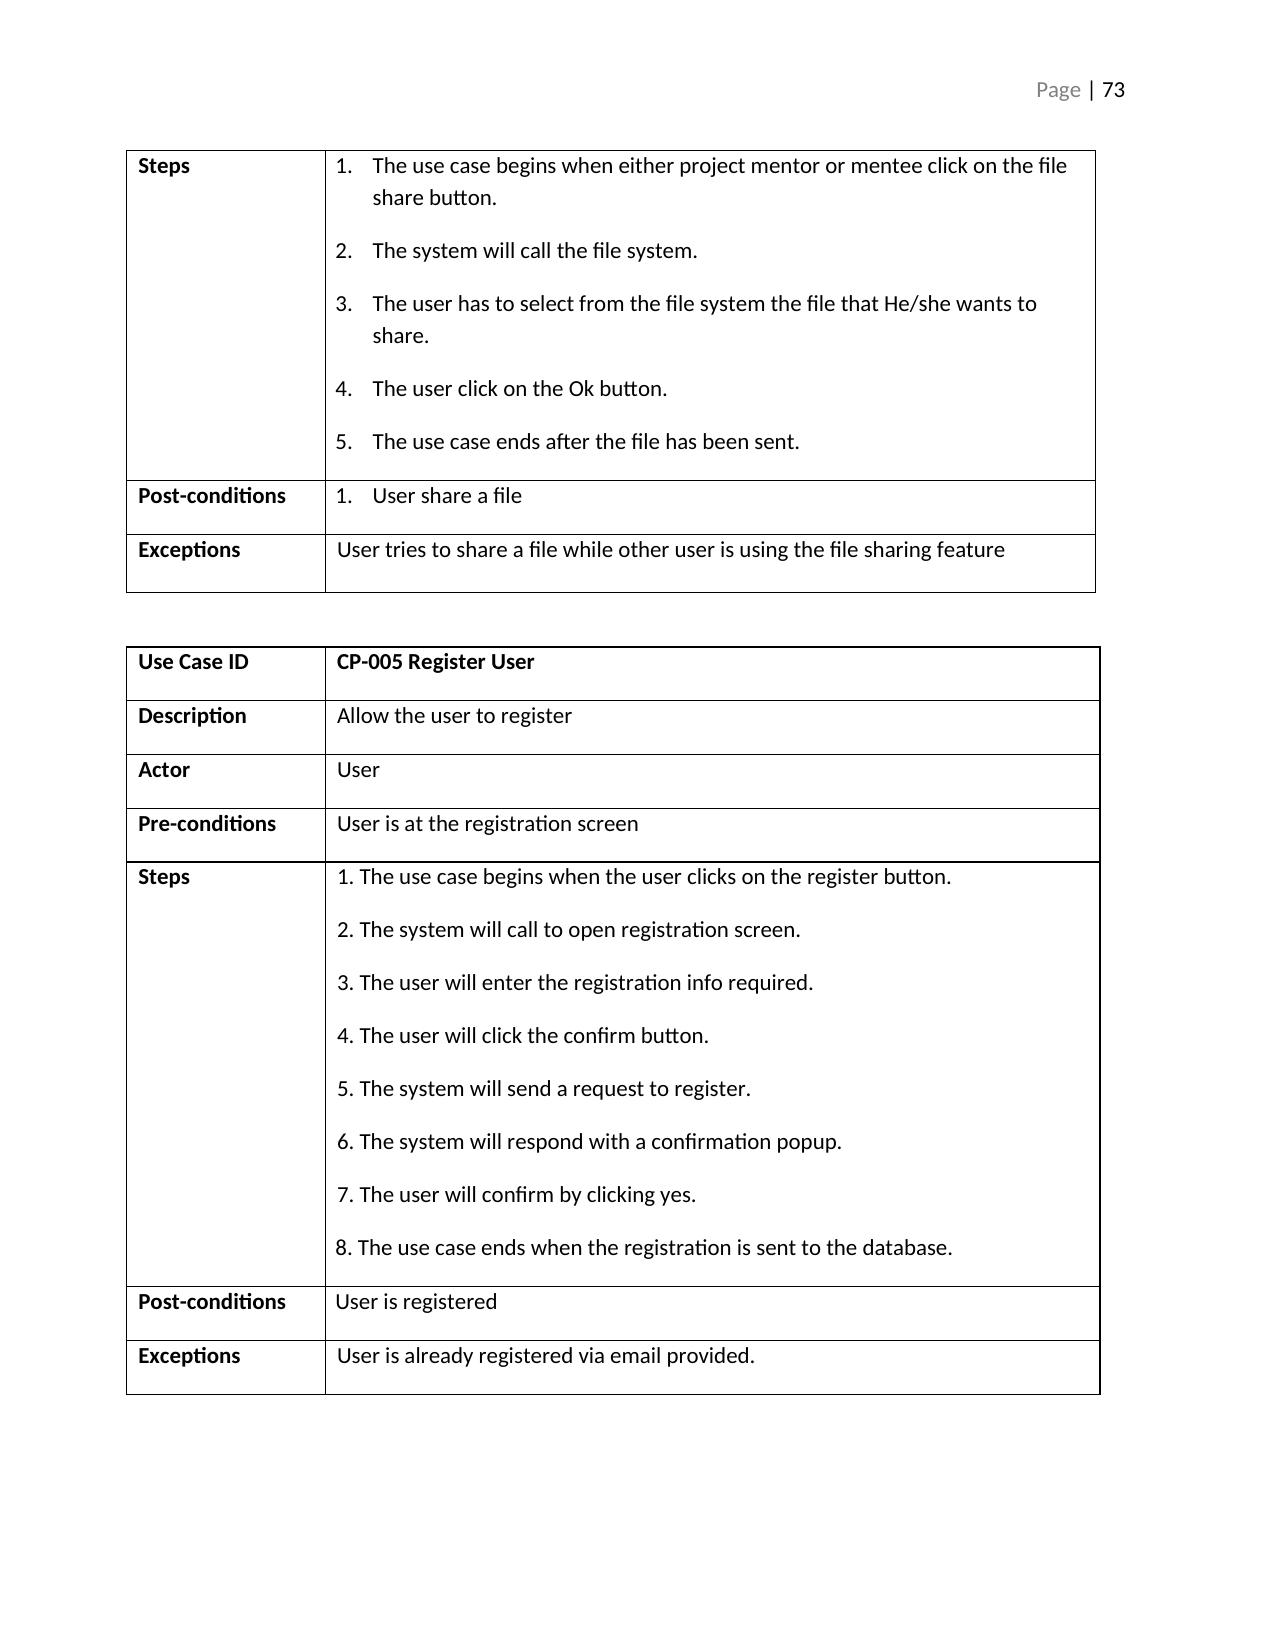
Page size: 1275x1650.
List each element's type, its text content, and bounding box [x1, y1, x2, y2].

table_header Use Case ID [127, 648, 325, 700]
table_cell Steps [127, 151, 325, 480]
table_cell The use case begins when either project mentor or mentee click on the file share button. The system will call the file system. The user has to select from the file system the file that He/she wants to share. The user click on the Ok button. The use case ends after the file has been sent. [326, 151, 1095, 480]
table_cell Pre-conditions [127, 809, 325, 861]
table_cell Post-conditions [127, 1287, 325, 1340]
table_cell Exceptions [127, 535, 325, 592]
table_cell User is registered [326, 1287, 1099, 1340]
table_cell User tries to share a file while other user is using the file sharing feature [326, 535, 1095, 592]
table_cell User is already registered via email provided. [326, 1341, 1099, 1394]
table_cell User [326, 755, 1099, 808]
table_cell Actor [127, 755, 325, 808]
table_cell Steps [127, 863, 325, 1286]
table_cell Post-conditions [127, 481, 325, 534]
table_cell Exceptions [127, 1341, 325, 1394]
table_cell Allow the user to register [326, 701, 1099, 754]
table_cell User share a file [326, 481, 1095, 534]
table_cell Description [127, 701, 325, 754]
table_cell User is at the registration screen [326, 809, 1099, 861]
table_header CP-005 Register User [326, 648, 1099, 700]
table_cell 1. The use case begins when the user clicks on the register button. 2. The system will call to open registration screen. 3. The user will enter the registration info required. 4. The user will click the confirm button. 5. The system will send a request to register. 6. The system will respond with a confirmation popup. 7. The user will confirm by clicking yes. 8. The use case ends when the registration is sent to the database. [326, 863, 1099, 1286]
